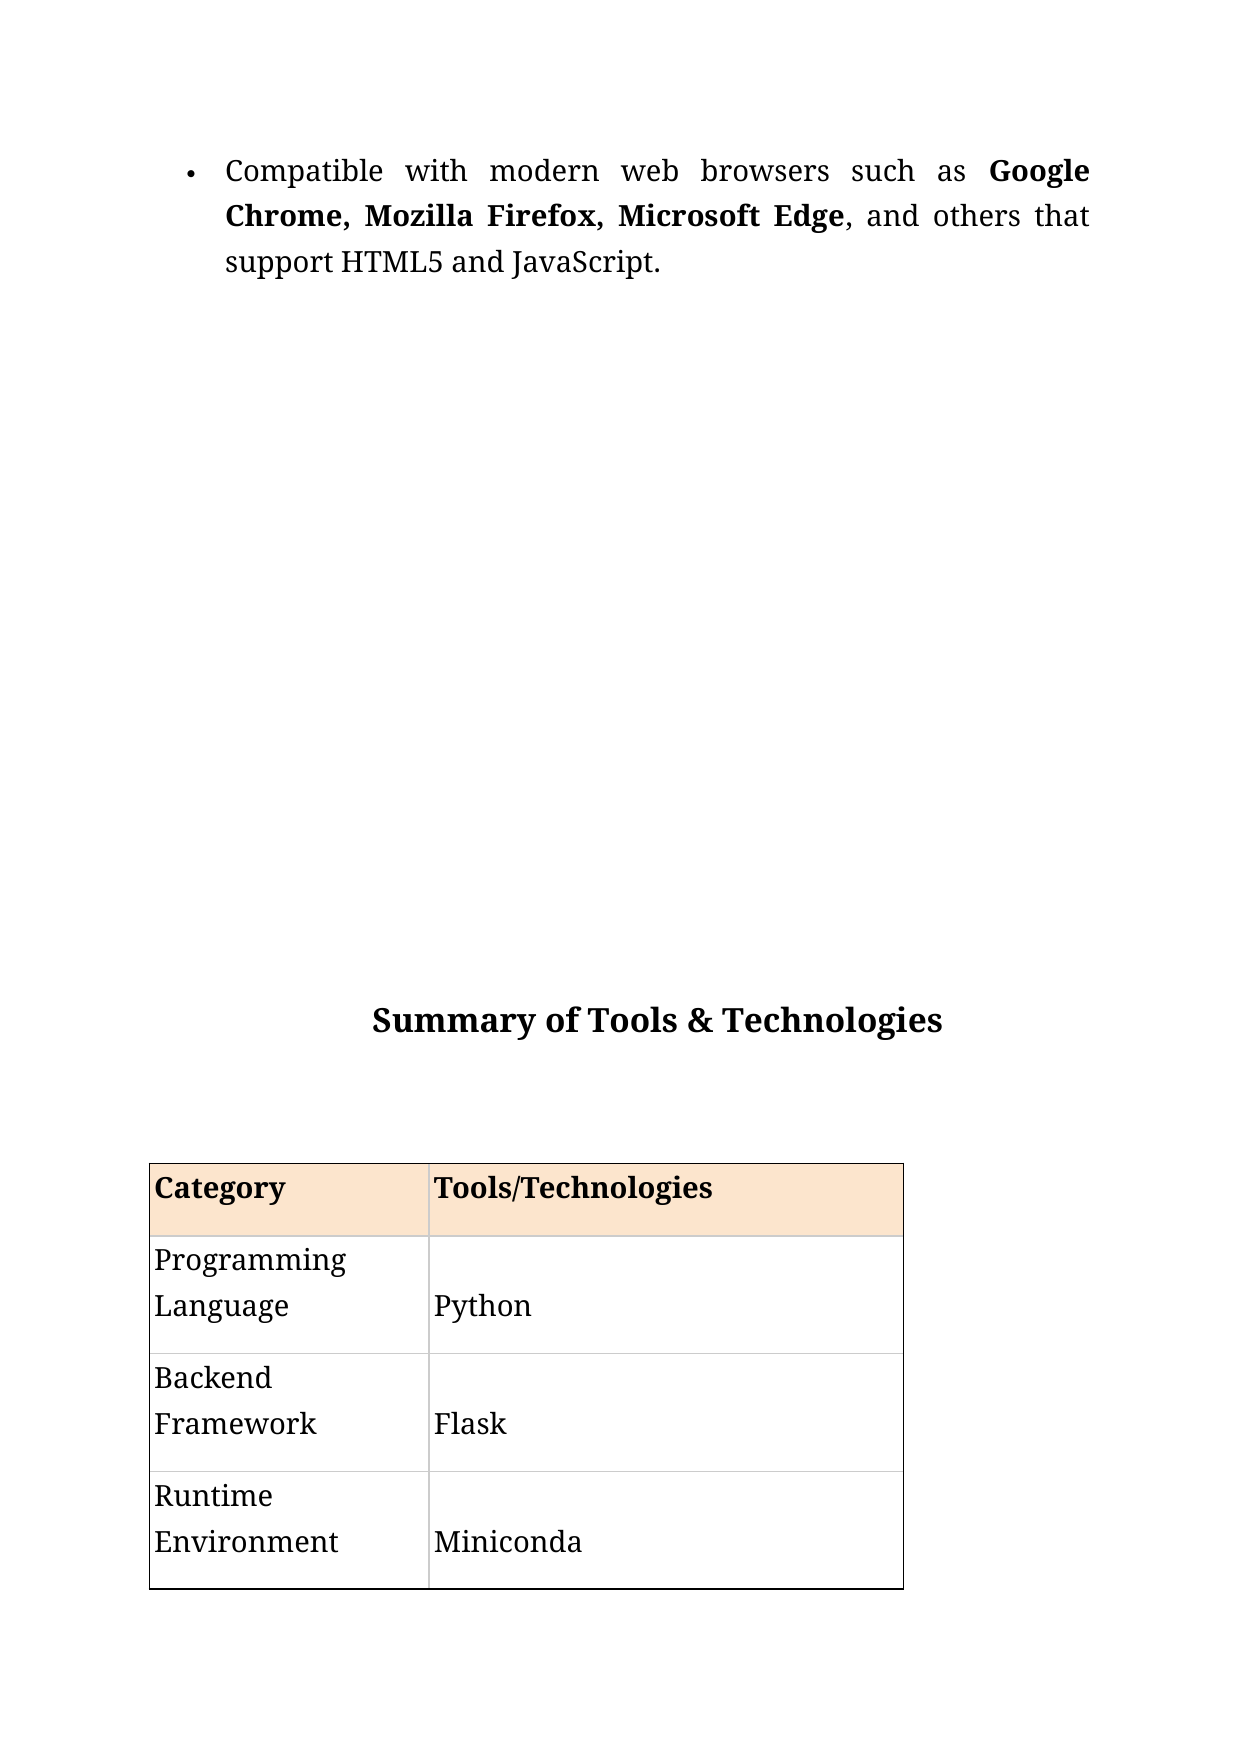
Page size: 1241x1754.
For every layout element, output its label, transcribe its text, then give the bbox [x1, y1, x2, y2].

table_cell Python [430, 1237, 903, 1353]
table_cell Miniconda [430, 1472, 903, 1588]
table_header Category [150, 1164, 428, 1235]
table_cell Programming Language [150, 1237, 428, 1353]
list Compatible with modern web browsers such as Google Chrome, Mozilla Firefox, Microsoft Edge, and others that support HTML5 and JavaScript. [187, 150, 1090, 281]
table_cell Backend Framework [150, 1354, 428, 1471]
table_cell Flask [430, 1354, 903, 1471]
list Summary of Tools & Technologies [225, 997, 1090, 1043]
table_cell Runtime Environment [150, 1472, 428, 1588]
table_header Tools/Technologies [430, 1164, 903, 1235]
